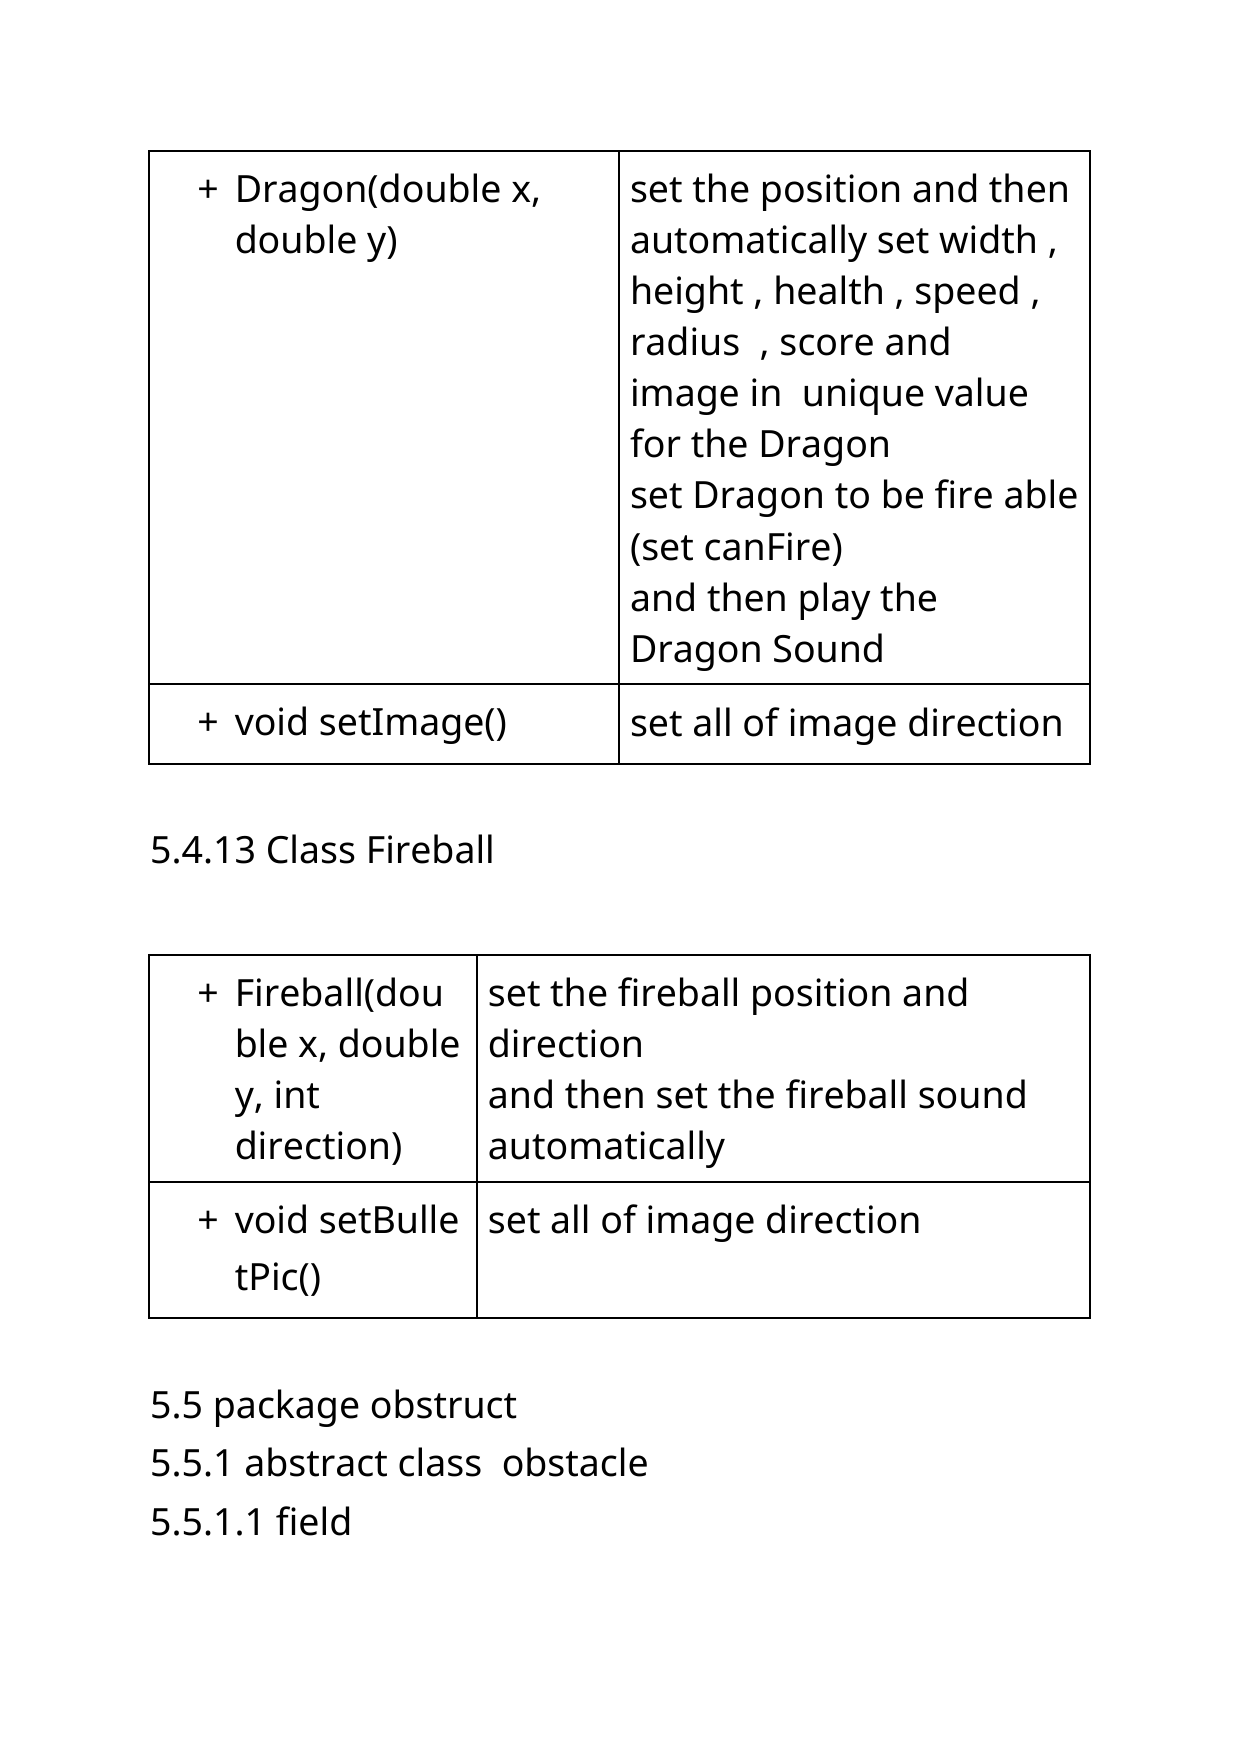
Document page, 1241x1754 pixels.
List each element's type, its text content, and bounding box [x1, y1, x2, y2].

table_cell set all of image direction [478, 1183, 1089, 1317]
text 5.4.13 Class Fireball [150, 824, 1090, 880]
table_header set the position and then automatically set width , height , health , speed , radius , score and image in unique value for the Dragon set Dragon to be fire able (set canFire) and then play the Dragon Sound [620, 152, 1089, 683]
table_header Fireball(double x, double y, int direction) [150, 956, 476, 1181]
table_cell void setImage() [150, 685, 618, 763]
text 5.5.1.1 field [150, 1495, 1090, 1546]
table_header Dragon(double x, double y) [150, 152, 618, 683]
table_cell void setBulletPic() [150, 1183, 476, 1317]
text 5.5 package obstruct [150, 1378, 1090, 1429]
table_header set the fireball position and direction and then set the fireball sound automatically [478, 956, 1089, 1181]
text 5.5.1 abstract class obstacle [150, 1437, 1090, 1488]
table_cell set all of image direction [620, 685, 1089, 763]
